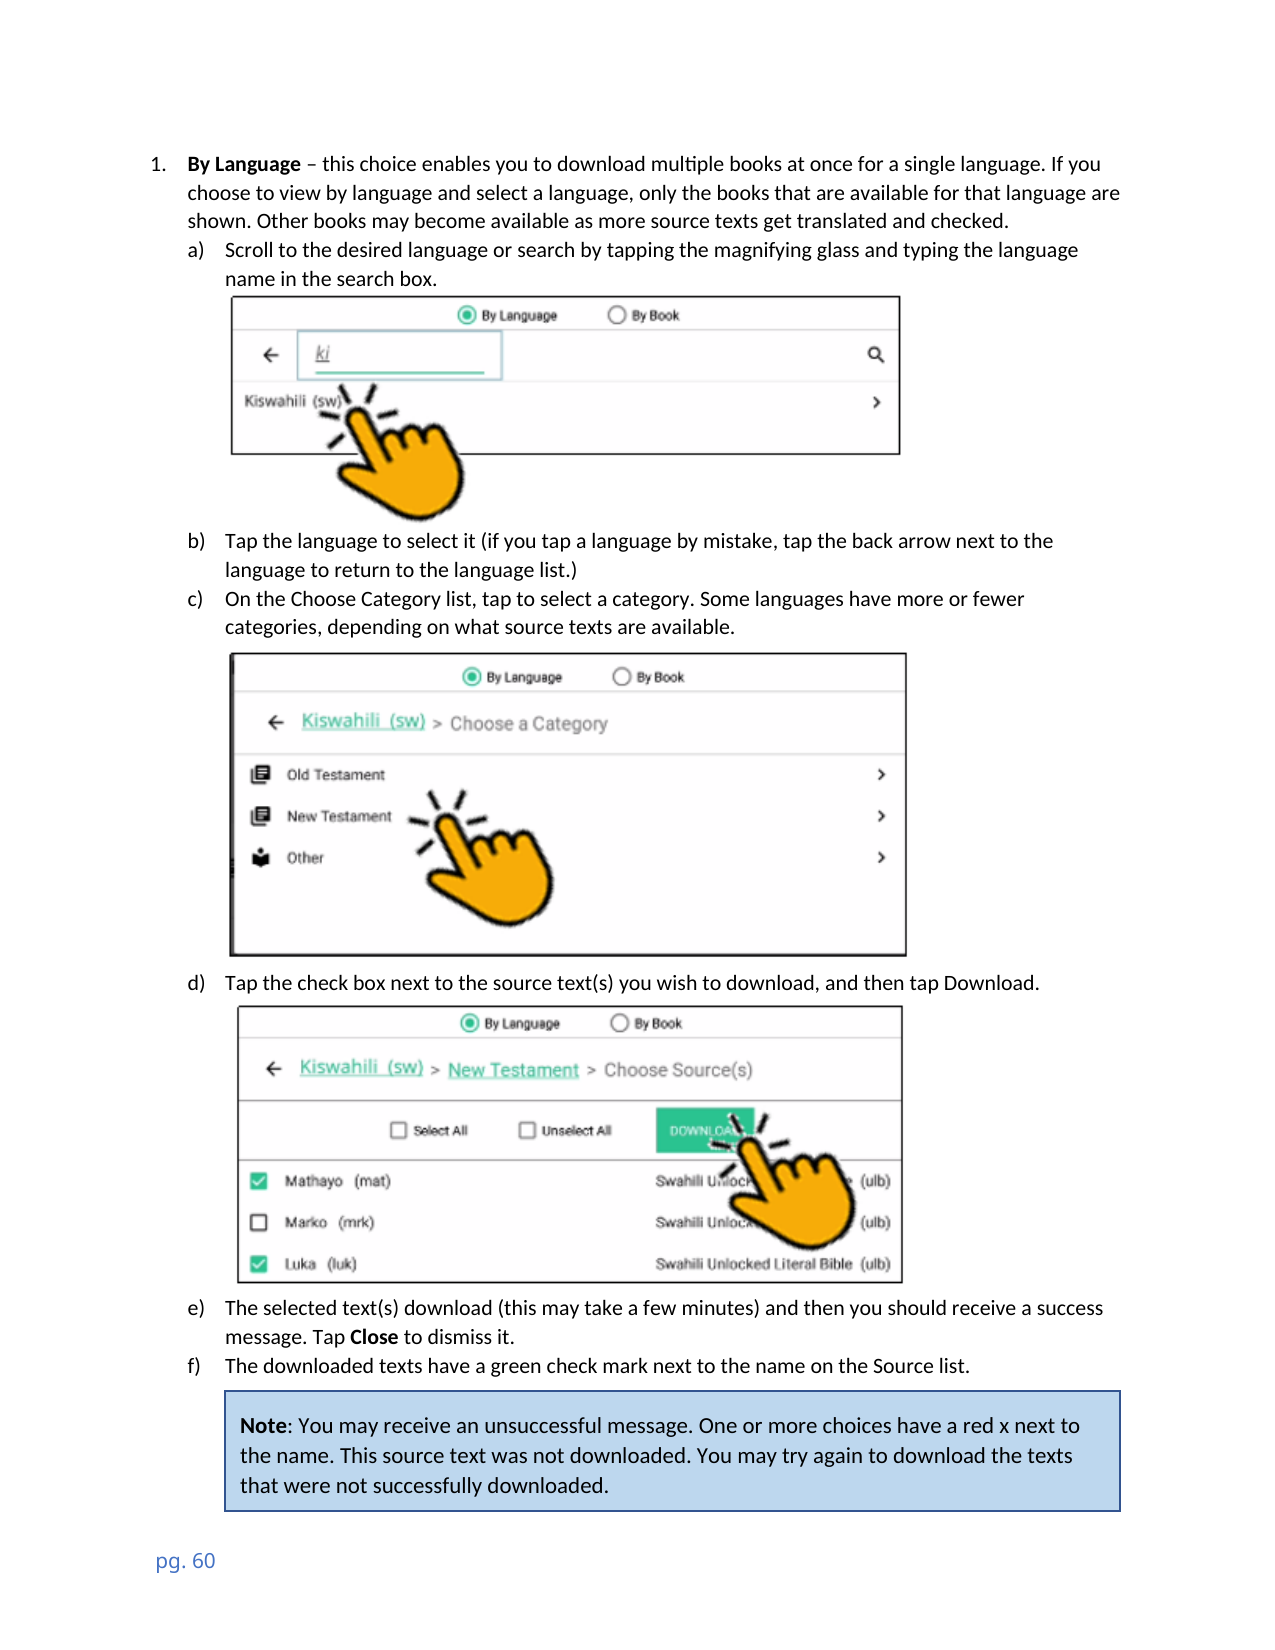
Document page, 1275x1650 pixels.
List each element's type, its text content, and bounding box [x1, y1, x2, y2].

picture [225, 642, 918, 968]
picture [225, 998, 914, 1293]
list By Language – this choice enables you to download multiple books at once for a single language. If you choose to view by language and select a language, only the books that are available for that language are shown. Other books may become available as more source texts get translated and checked. [150, 150, 1125, 234]
list Tap the language to select it (if you tap a language by mistake, tap the back arrow next to the language to return to the language list.) [187, 527, 1125, 583]
list The selected text(s) download (this may take a few minutes) and then you should receive a success message. Tap Close to dismiss it. [187, 1294, 1125, 1350]
list The downloaded texts have a green check mark next to the name on the Source list. [187, 1352, 1125, 1378]
picture [225, 293, 910, 526]
